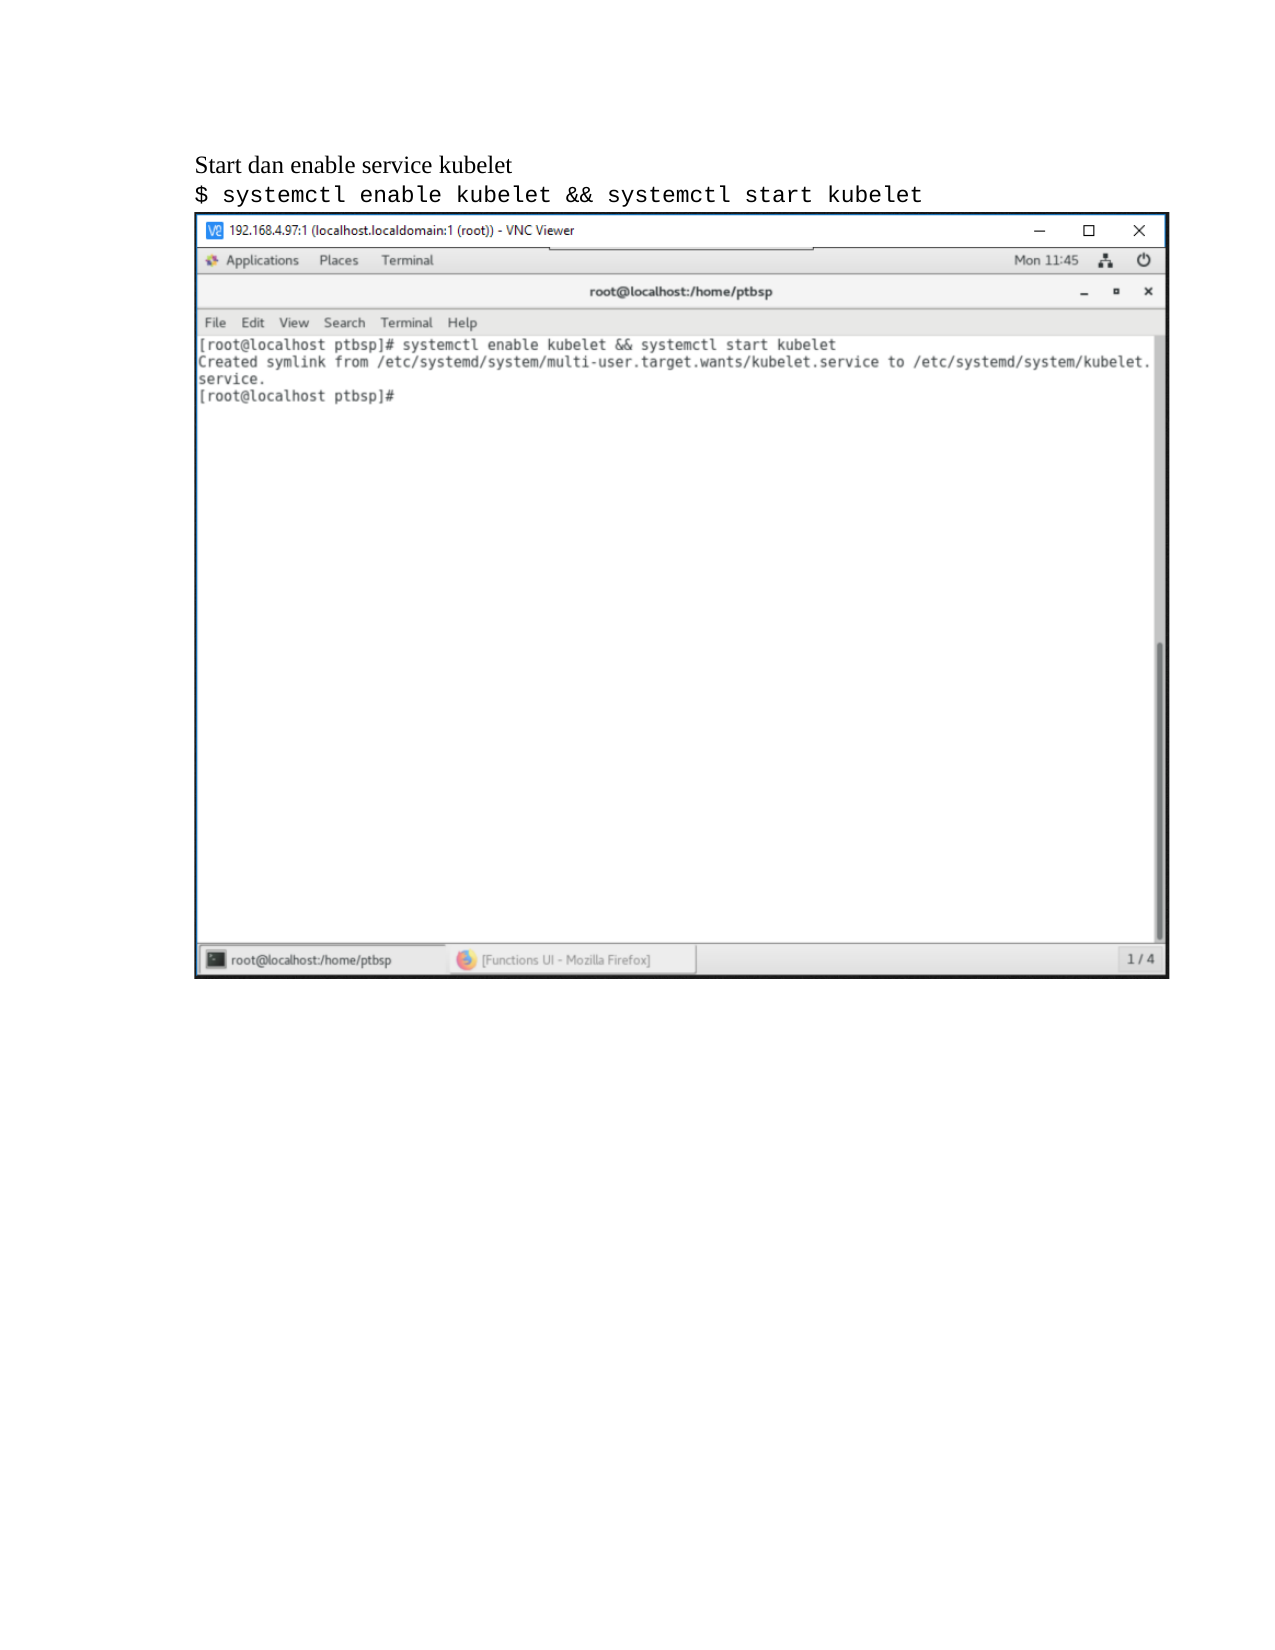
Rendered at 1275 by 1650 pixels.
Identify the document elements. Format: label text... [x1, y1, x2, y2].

list Start dan enable service kubelet [194, 150, 1125, 179]
picture [194, 212, 1170, 979]
list $ systemctl enable kubelet && systemctl start kubelet [194, 183, 1125, 209]
